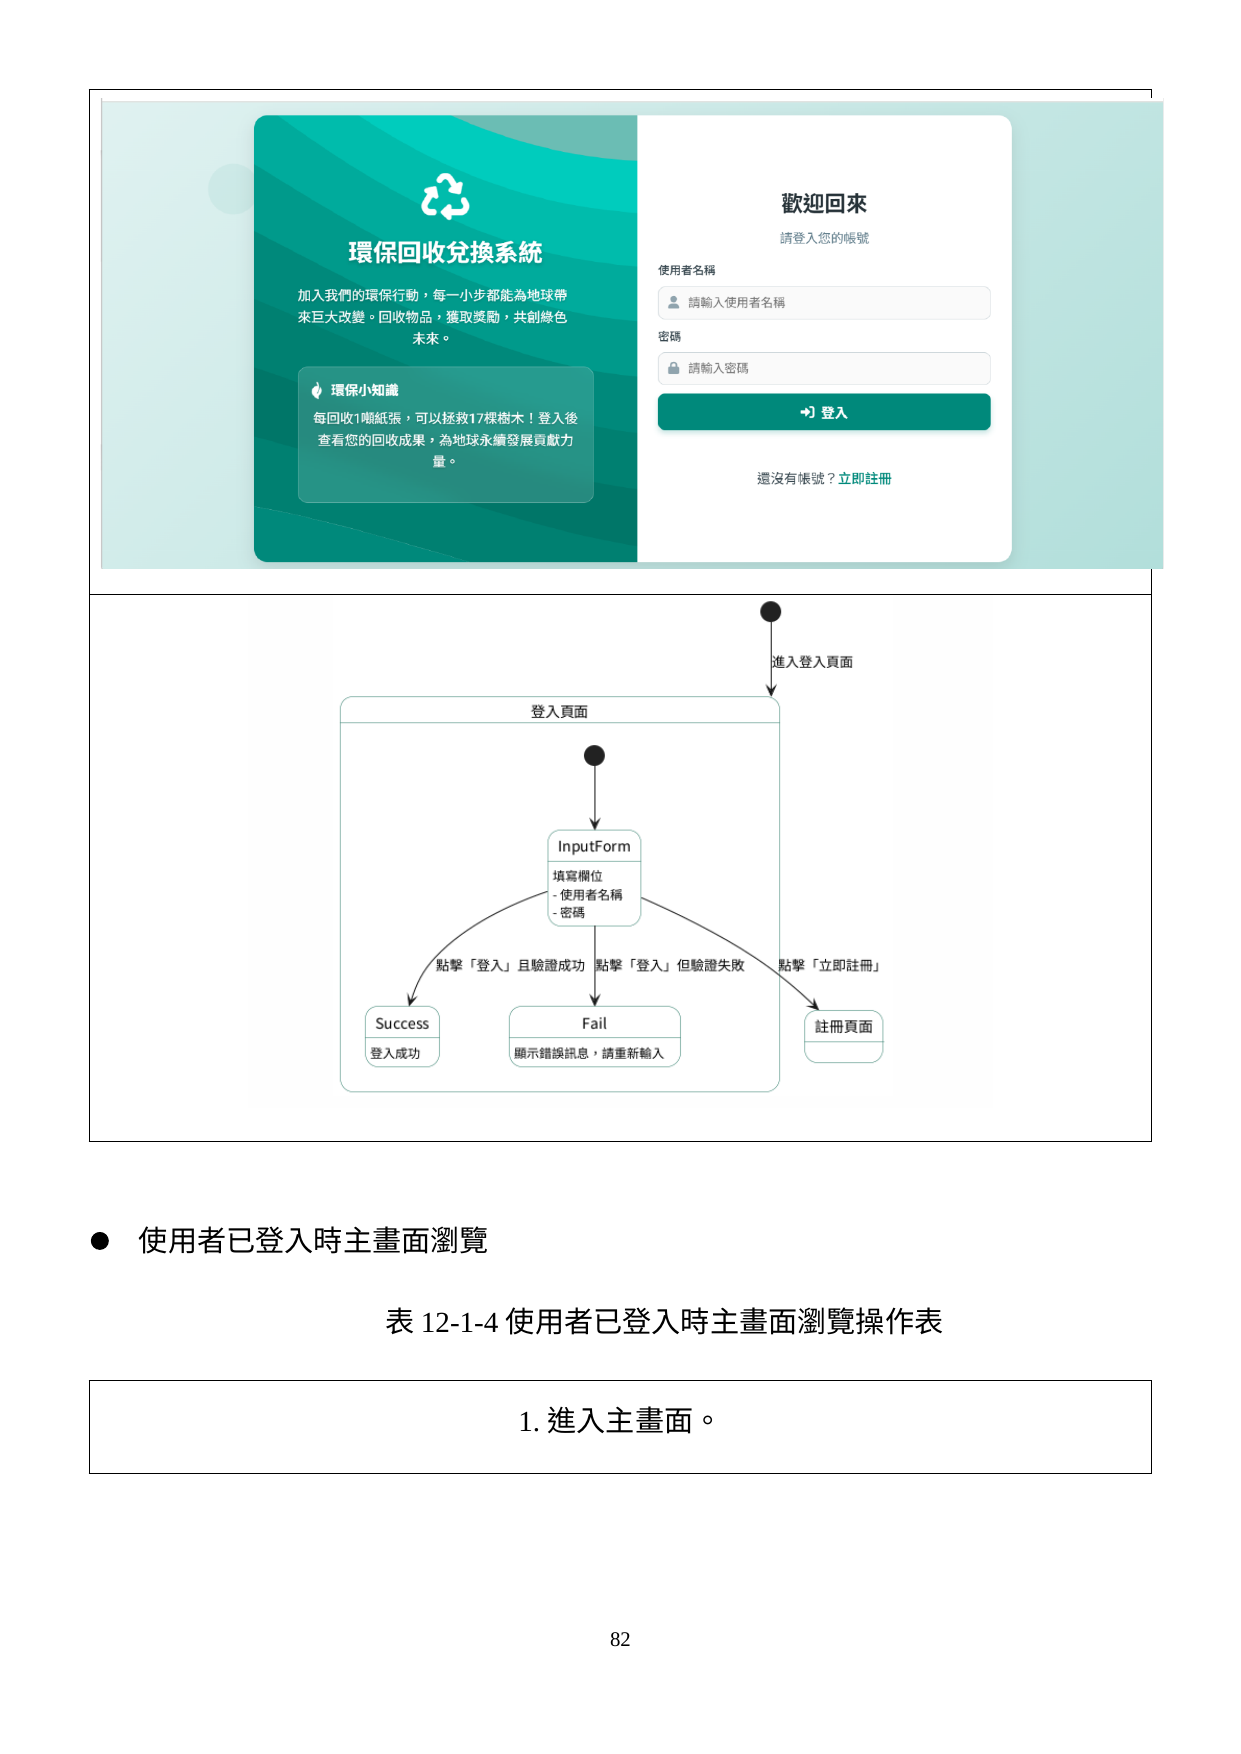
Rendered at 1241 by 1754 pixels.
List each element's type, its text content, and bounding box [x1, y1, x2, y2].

table_cell [90, 90, 1151, 594]
table_cell [90, 595, 1151, 1141]
list 表 12-1-4 使用者已登入時主畫面瀏覽操作表 [176, 1282, 1152, 1357]
list 使用者已登入時主畫面瀏覽 [89, 1201, 1152, 1276]
table_header 1. 進入主畫面。 [90, 1381, 1151, 1473]
picture [100, 98, 1164, 569]
picture [247, 595, 993, 1108]
